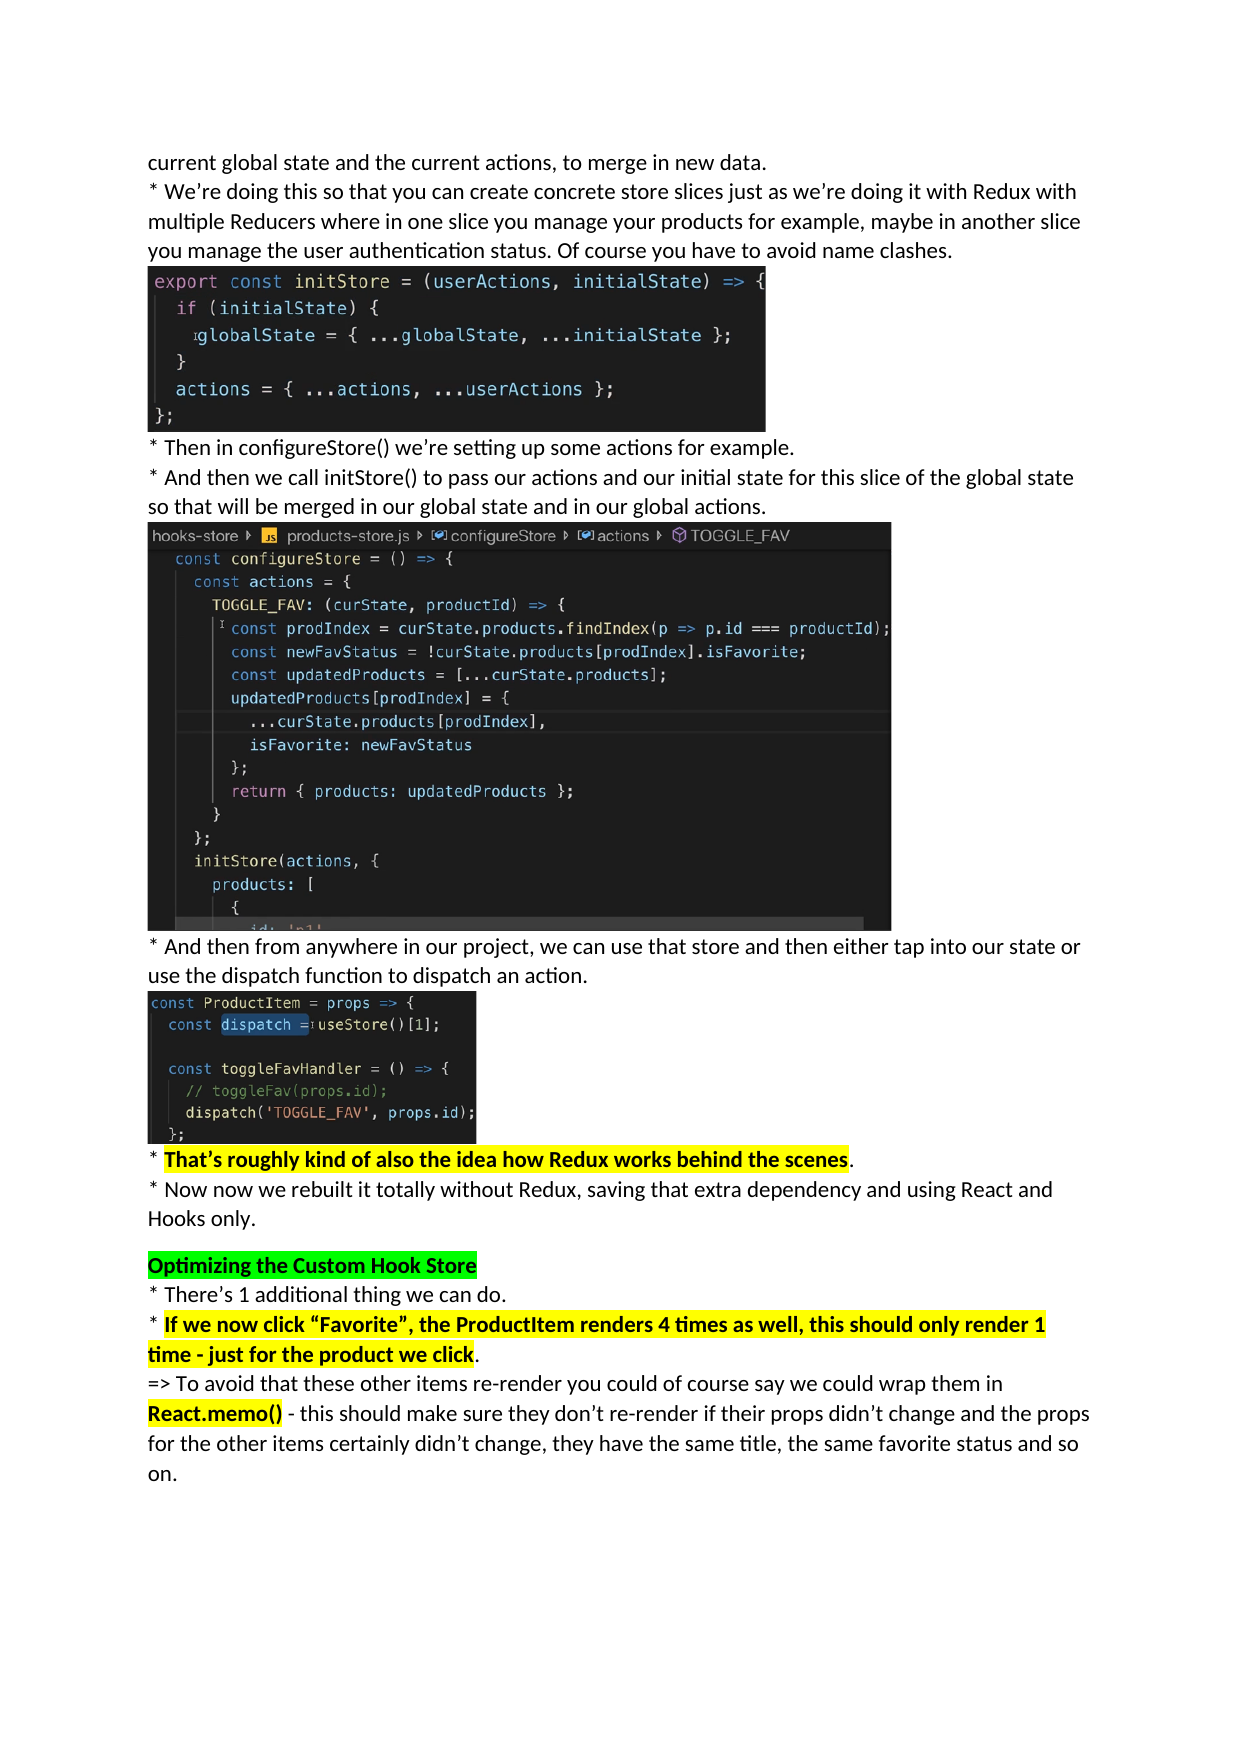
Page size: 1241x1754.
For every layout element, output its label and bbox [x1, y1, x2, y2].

picture [147, 266, 766, 432]
text [148, 148, 1093, 1232]
text [148, 1251, 1093, 1487]
picture [147, 991, 477, 1144]
picture [147, 522, 892, 931]
